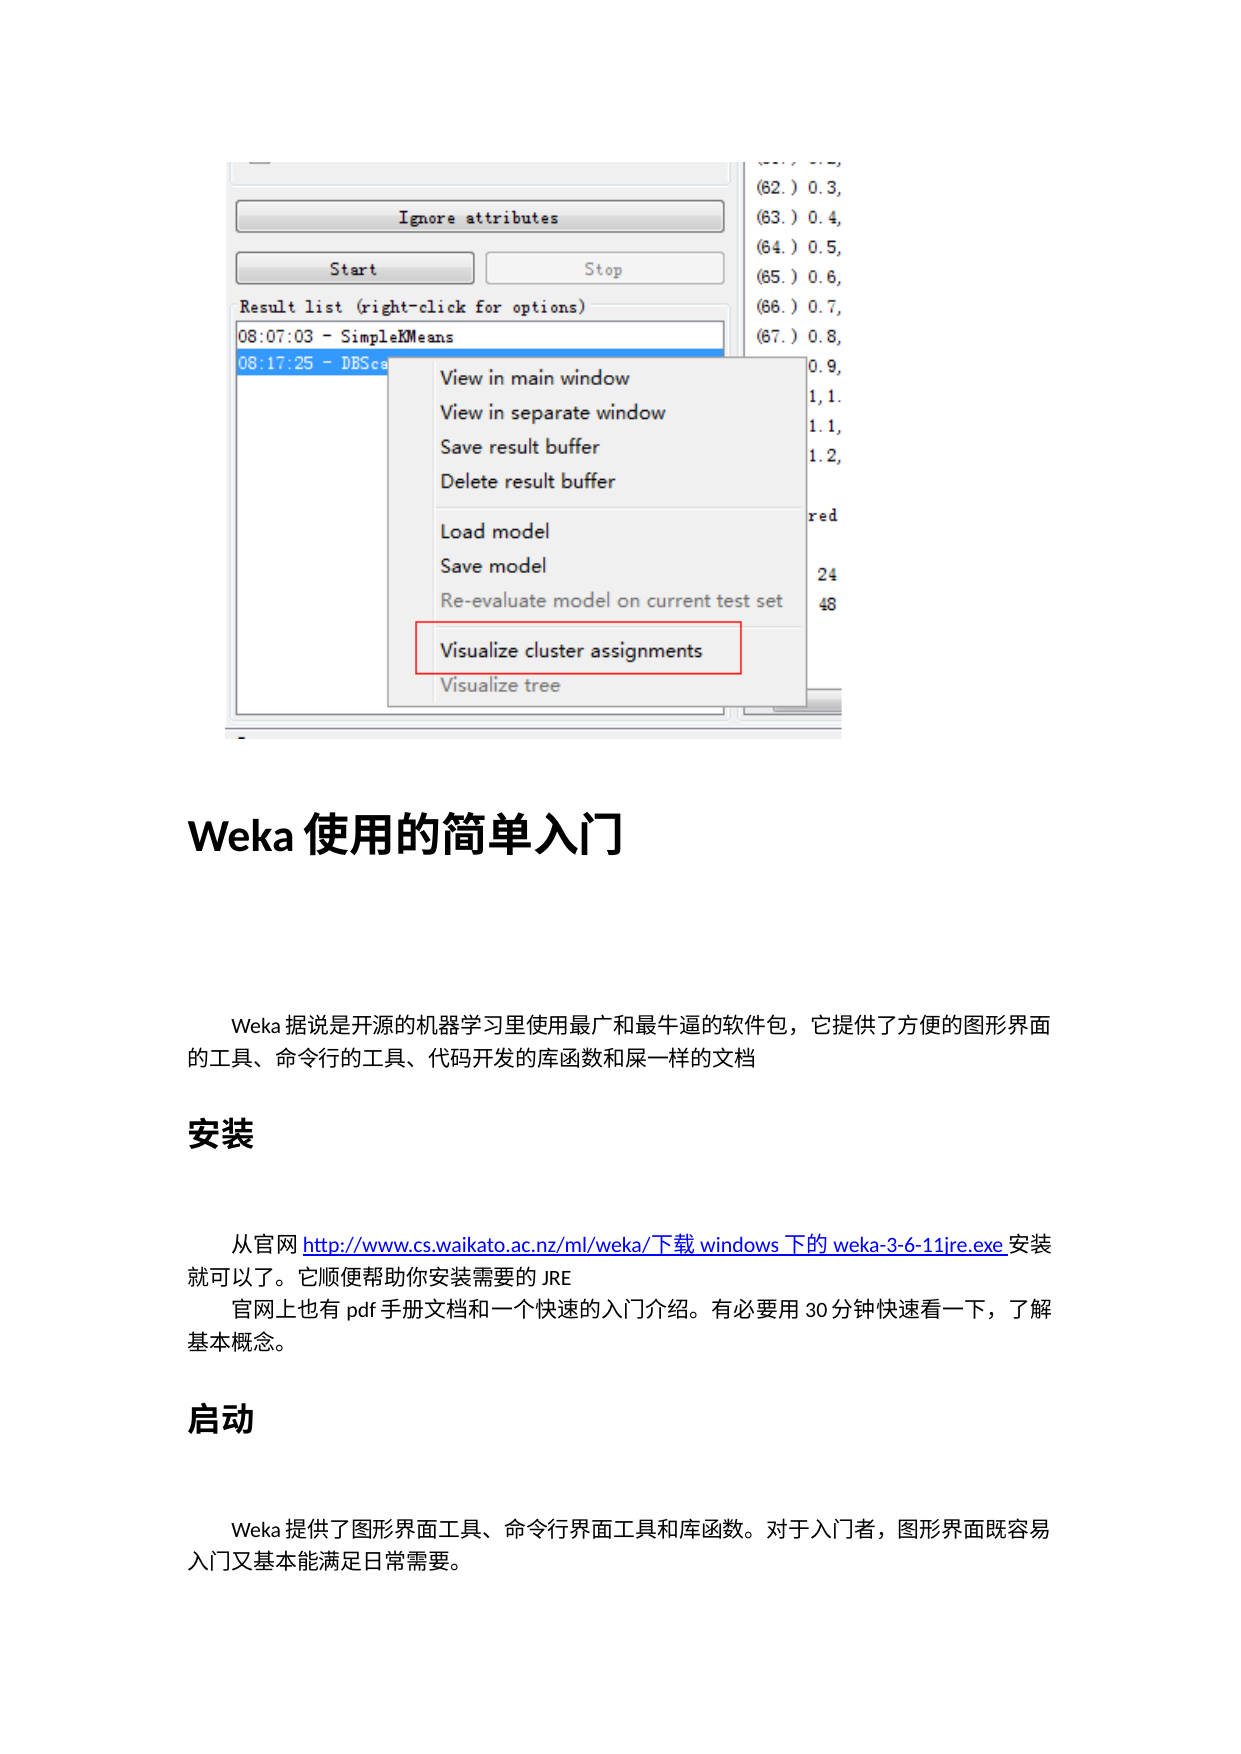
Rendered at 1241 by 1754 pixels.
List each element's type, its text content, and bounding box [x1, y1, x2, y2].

text Weka提供了图形界面工具、命令行界面工具和库函数。对于入门者，图形界面既容易入门又基本能满足日常需要。 [187, 1511, 1053, 1576]
subtitle Weka使用的简单入门 [187, 782, 1053, 880]
picture [225, 162, 842, 739]
text 官网上也有pdf手册文档和一个快速的入门介绍。有必要用30分钟快速看一下，了解基本概念。 [187, 1292, 1053, 1357]
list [187, 162, 1053, 747]
text Weka据说是开源的机器学习里使用最广和最牛逼的软件包，它提供了方便的图形界面的工具、命令行的工具、代码开发的库函数和屎一样的文档 [187, 1008, 1053, 1073]
text 从官网http://www.cs.waikato.ac.nz/ml/weka/下载windows下的weka-3-6-11jre.exe安装就可以了。它顺便帮助你安装需要的JRE [187, 1227, 1053, 1292]
subtitle 启动 [187, 1384, 1053, 1449]
subtitle 安装 [187, 1100, 1053, 1165]
